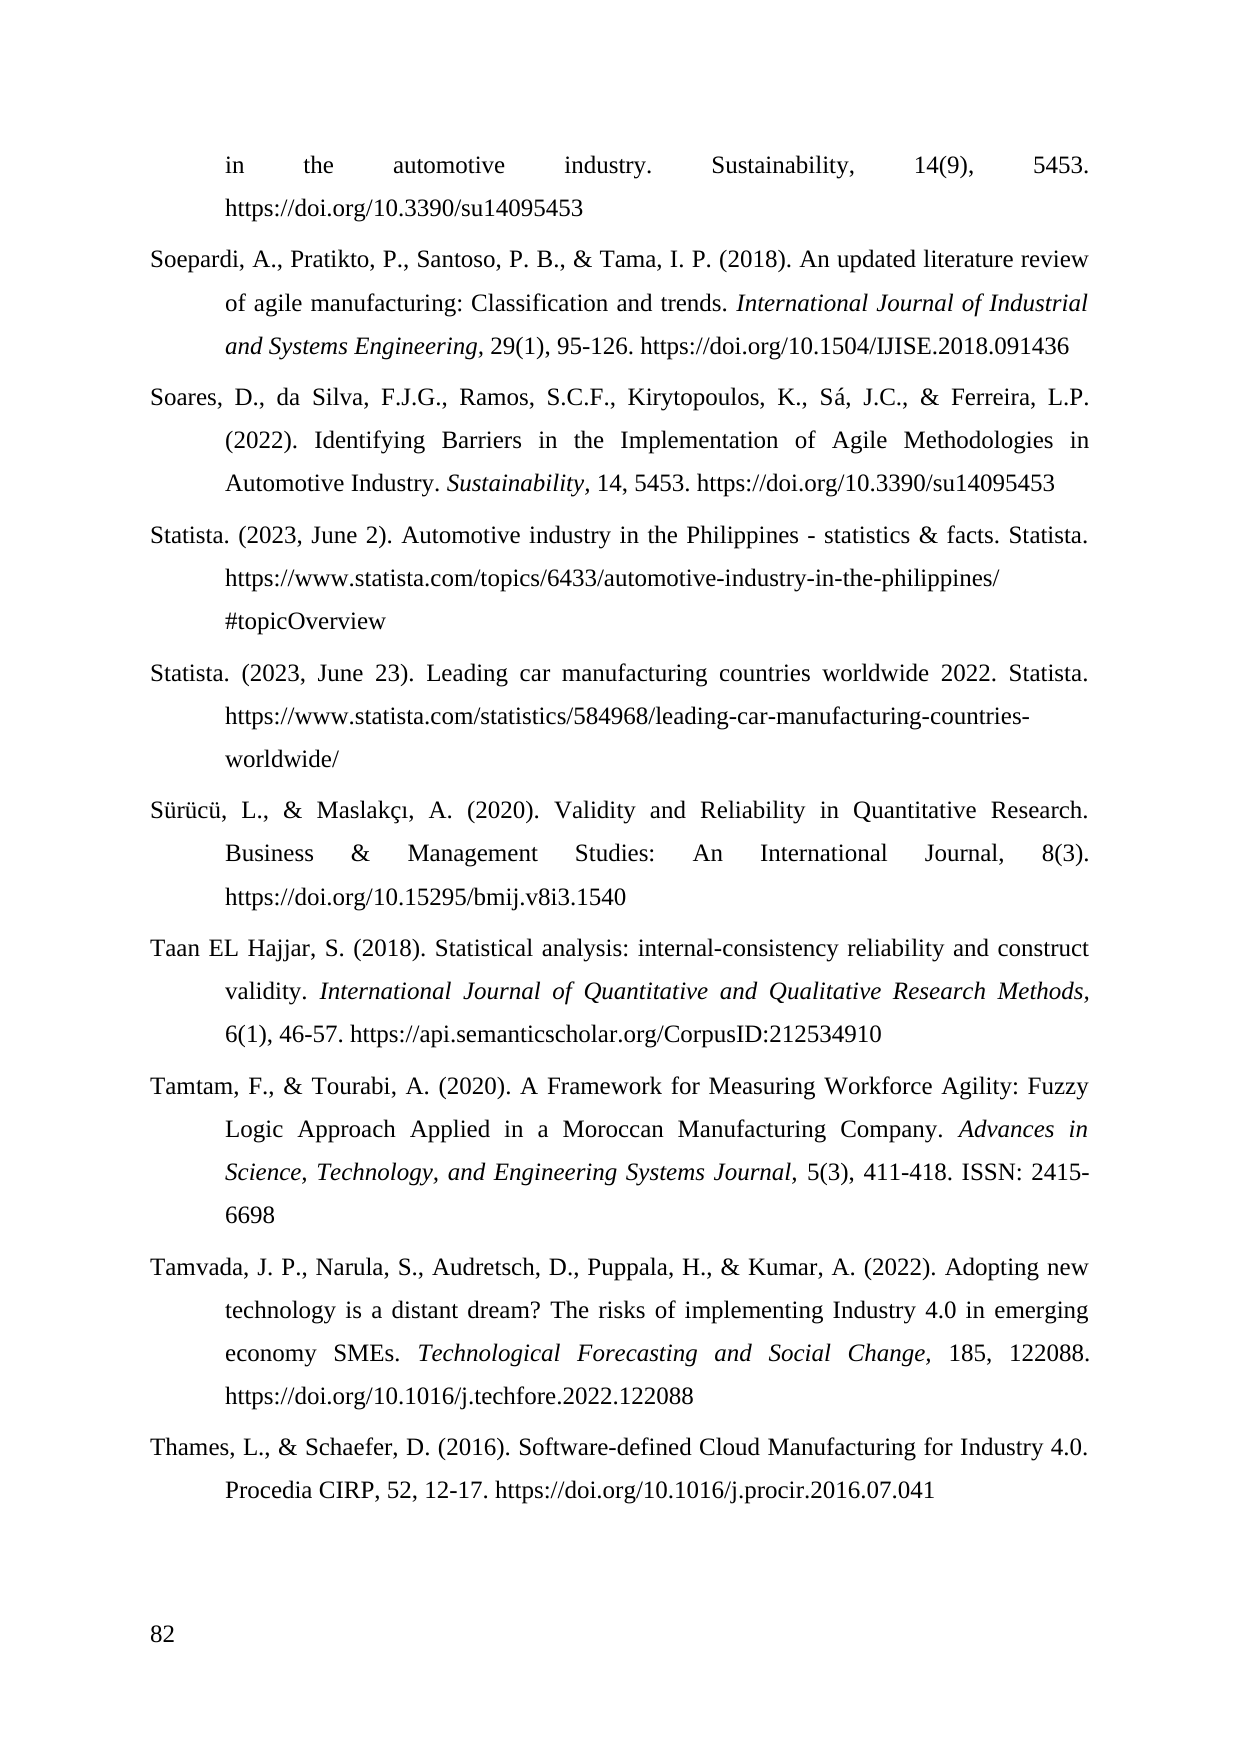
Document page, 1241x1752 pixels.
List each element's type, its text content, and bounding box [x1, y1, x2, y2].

text Sürücü, L., & Maslakçı, A. (2020). Validity and Reliability in Quantitative Research. Business & Management Studies: An International Journal, 8(3). https://doi.org/10.15295/bmij.v8i3.1540 [150, 795, 1090, 910]
text Tamvada, J. P., Narula, S., Audretsch, D., Puppala, H., & Kumar, A. (2022). Adopting new technology is a distant dream? The risks of implementing Industry 4.0 in emerging economy SMEs. Technological Forecasting and Social Change, 185, 122088. https://doi.org/10.1016/j.techfore.2022.122088 [150, 1252, 1090, 1410]
text Soares, D., da Silva, F.J.G., Ramos, S.C.F., Kirytopoulos, K., Sá, J.C., & Ferreira, L.P. (2022). Identifying Barriers in the Implementation of Agile Methodologies in Automotive Industry. Sustainability, 14, 5453. https://doi.org/10.3390/su14095453 [150, 382, 1090, 497]
text Statista. (2023, June 2). Automotive industry in the Philippines - statistics & facts. Statista. https://www.statista.com/topics/6433/automotive-industry-in-the-philippines/#topicOverview [150, 520, 1090, 635]
text Statista. (2023, June 23). Leading car manufacturing countries worldwide 2022. Statista. https://www.statista.com/statistics/584968/leading-car-manufacturing-countries-worldwide/ [150, 658, 1090, 773]
text Taan EL Hajjar, S. (2018). Statistical analysis: internal-consistency reliability and construct validity. International Journal of Quantitative and Qualitative Research Methods, 6(1), 46-57. https://api.semanticscholar.org/CorpusID:212534910 [150, 933, 1090, 1048]
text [150, 150, 1090, 222]
text Thames, L., & Schaefer, D. (2016). Software-defined Cloud Manufacturing for Industry 4.0. Procedia CIRP, 52, 12-17. https://doi.org/10.1016/j.procir.2016.07.041 [150, 1432, 1090, 1504]
text Soepardi, A., Pratikto, P., Santoso, P. B., & Tama, I. P. (2018). An updated literature review of agile manufacturing: Classification and trends. International Journal of Industrial and Systems Engineering, 29(1), 95-126. https://doi.org/10.1504/IJISE.2018.091436 [150, 244, 1090, 359]
text Tamtam, F., & Tourabi, A. (2020). A Framework for Measuring Workforce Agility: Fuzzy Logic Approach Applied in a Moroccan Manufacturing Company. Advances in Science, Technology, and Engineering Systems Journal, 5(3), 411-418. ISSN: 2415-6698 [150, 1071, 1090, 1229]
